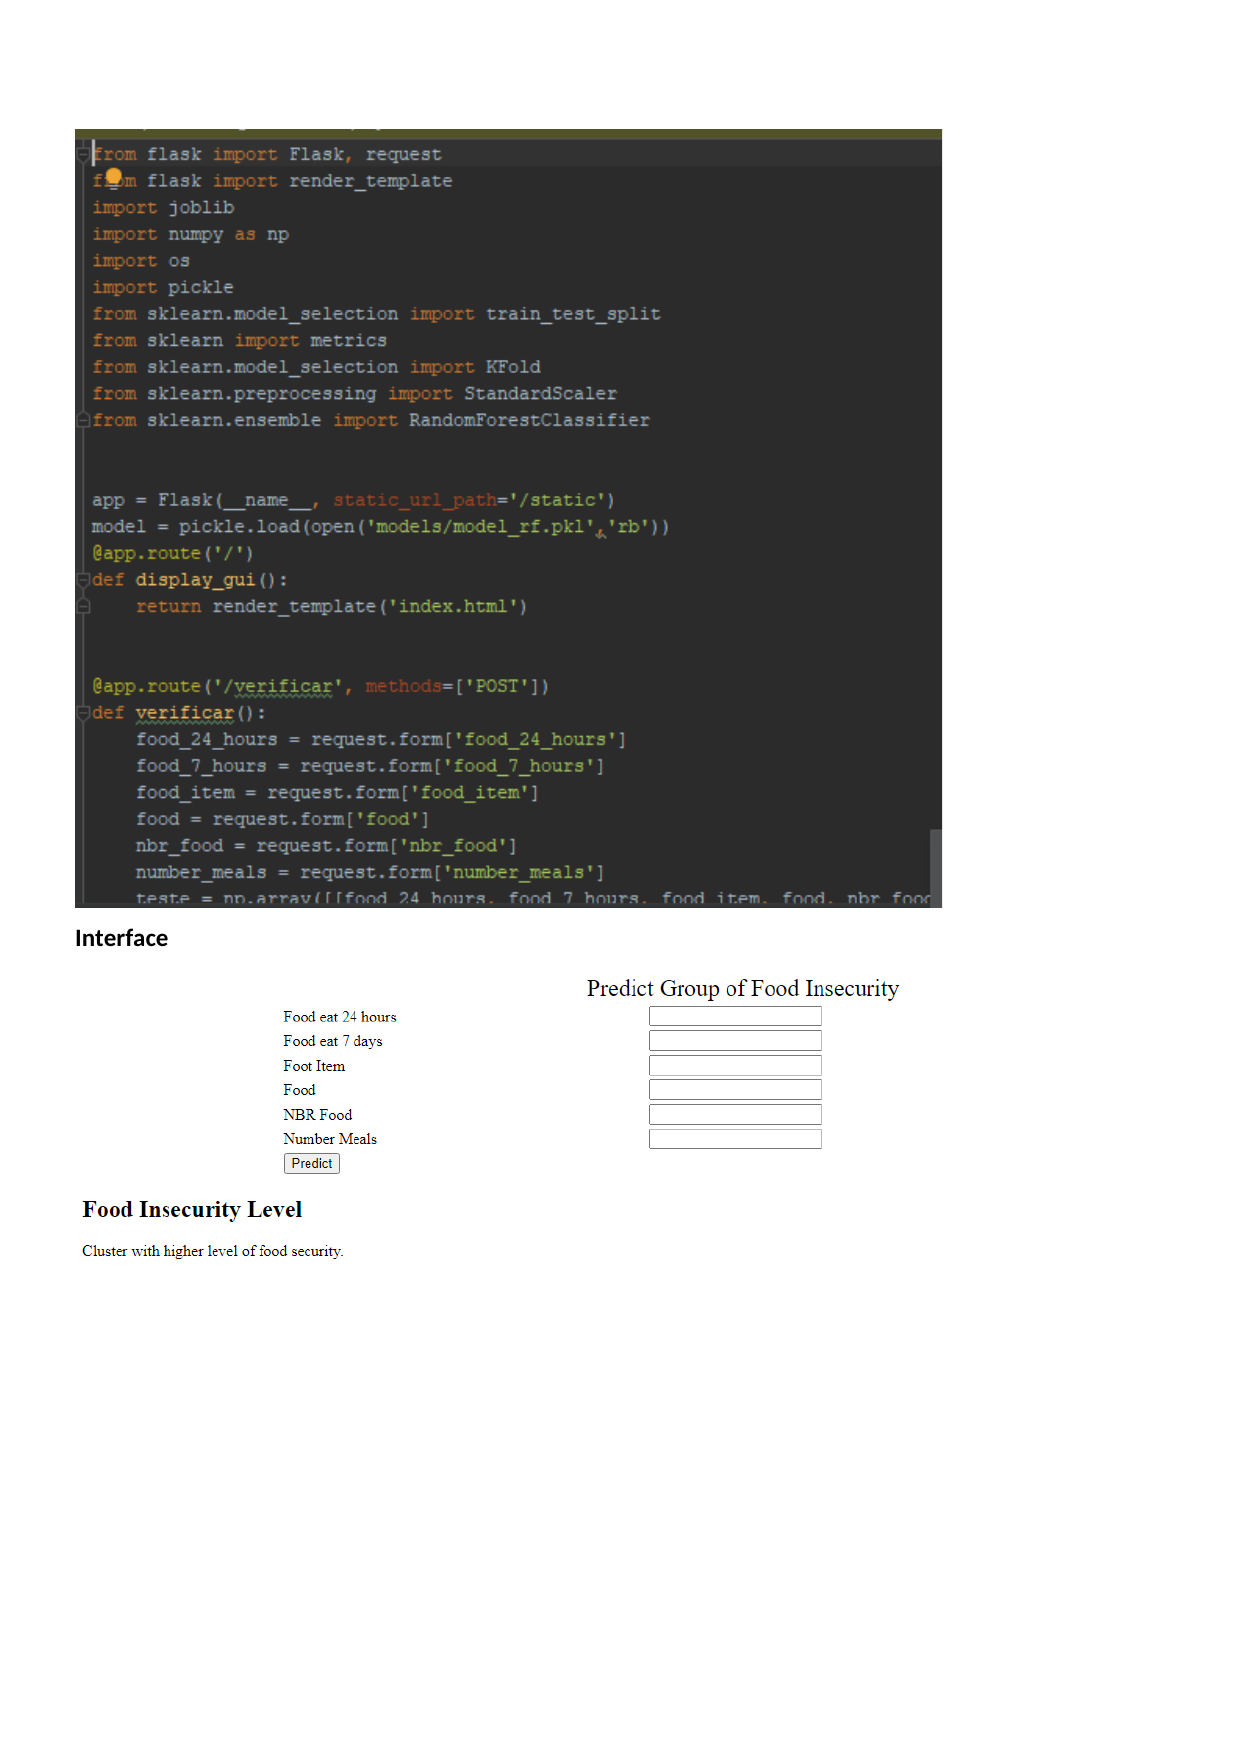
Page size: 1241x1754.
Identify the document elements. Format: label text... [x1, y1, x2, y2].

picture [75, 129, 943, 908]
text Interface [75, 922, 1165, 952]
picture [75, 967, 961, 1347]
